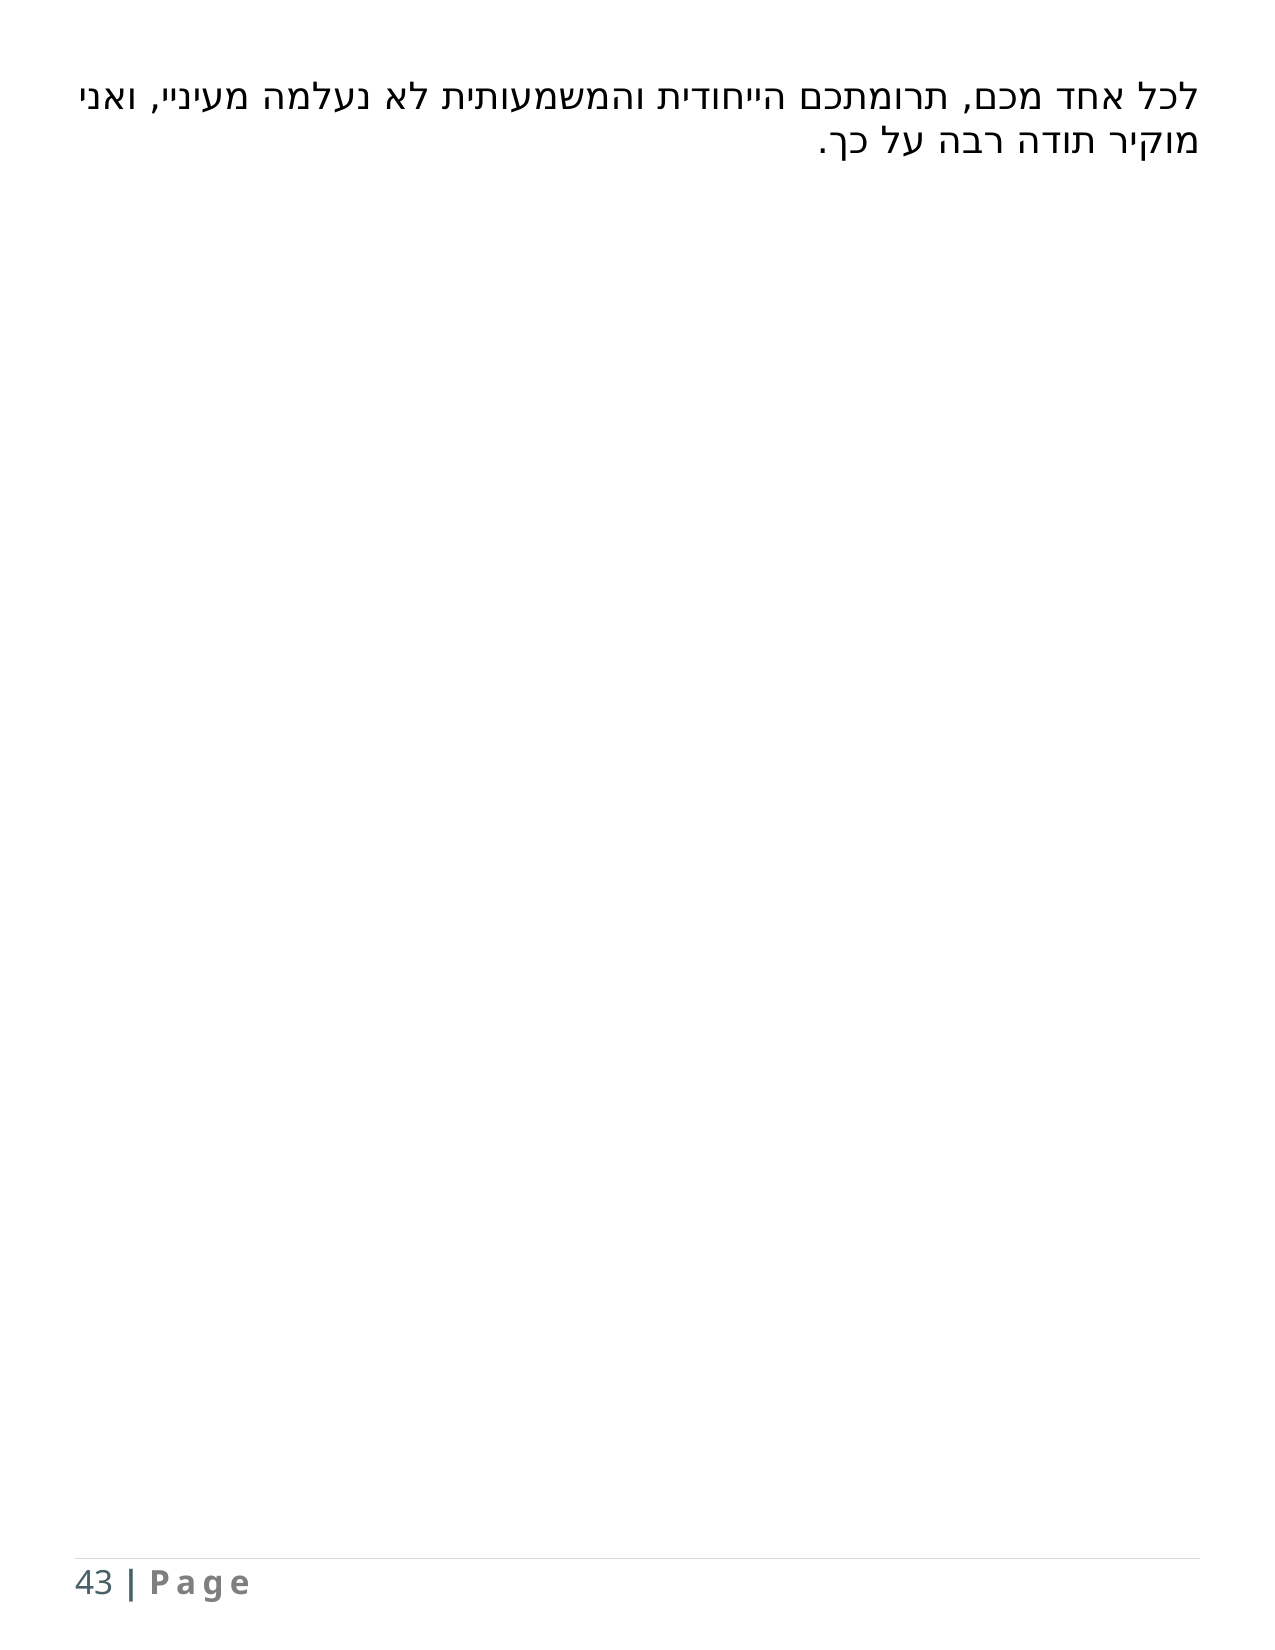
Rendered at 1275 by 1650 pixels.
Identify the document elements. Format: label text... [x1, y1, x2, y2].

text לכל אחד מכם, תרומתכם הייחודית והמשמעותית לא נעלמה מעיניי, ואני מוקיר תודה רבה על כך. [75, 75, 1200, 162]
